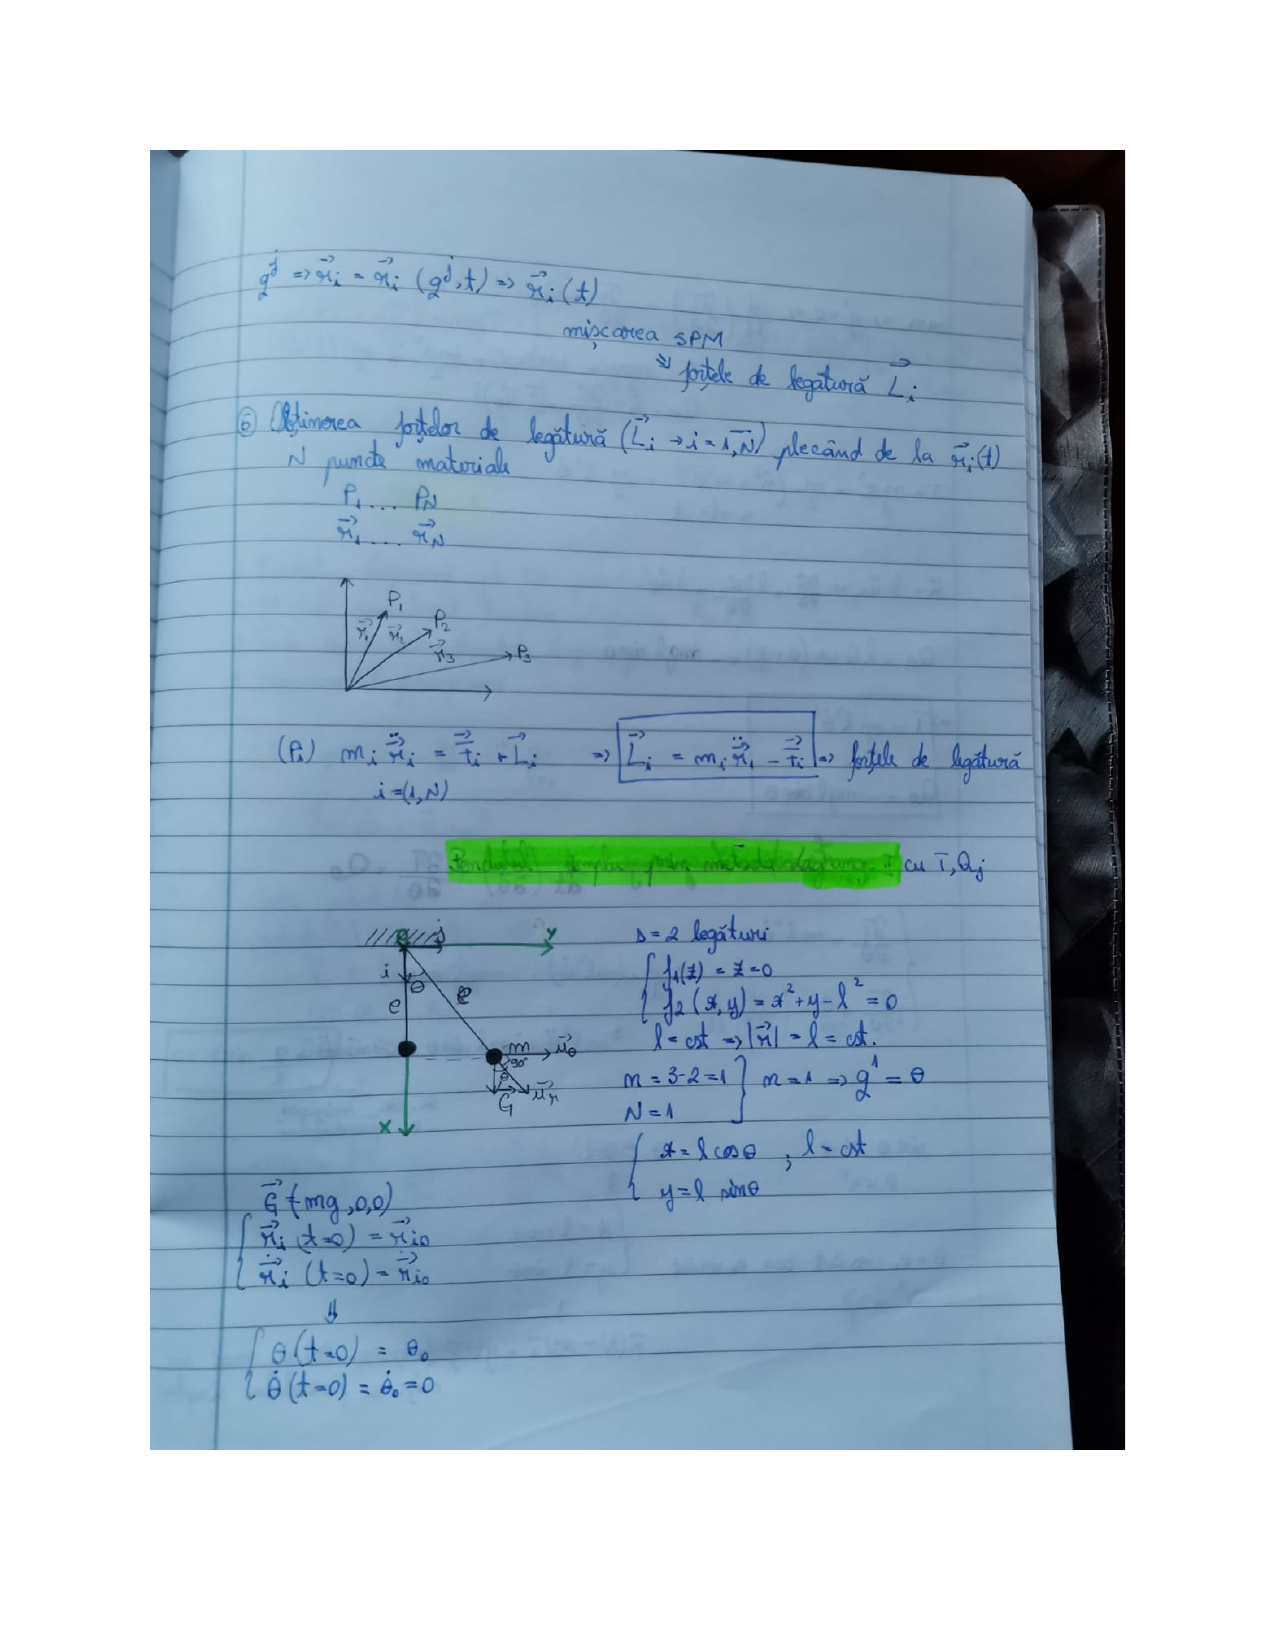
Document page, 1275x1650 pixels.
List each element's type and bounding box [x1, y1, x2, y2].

picture [150, 150, 1125, 1450]
